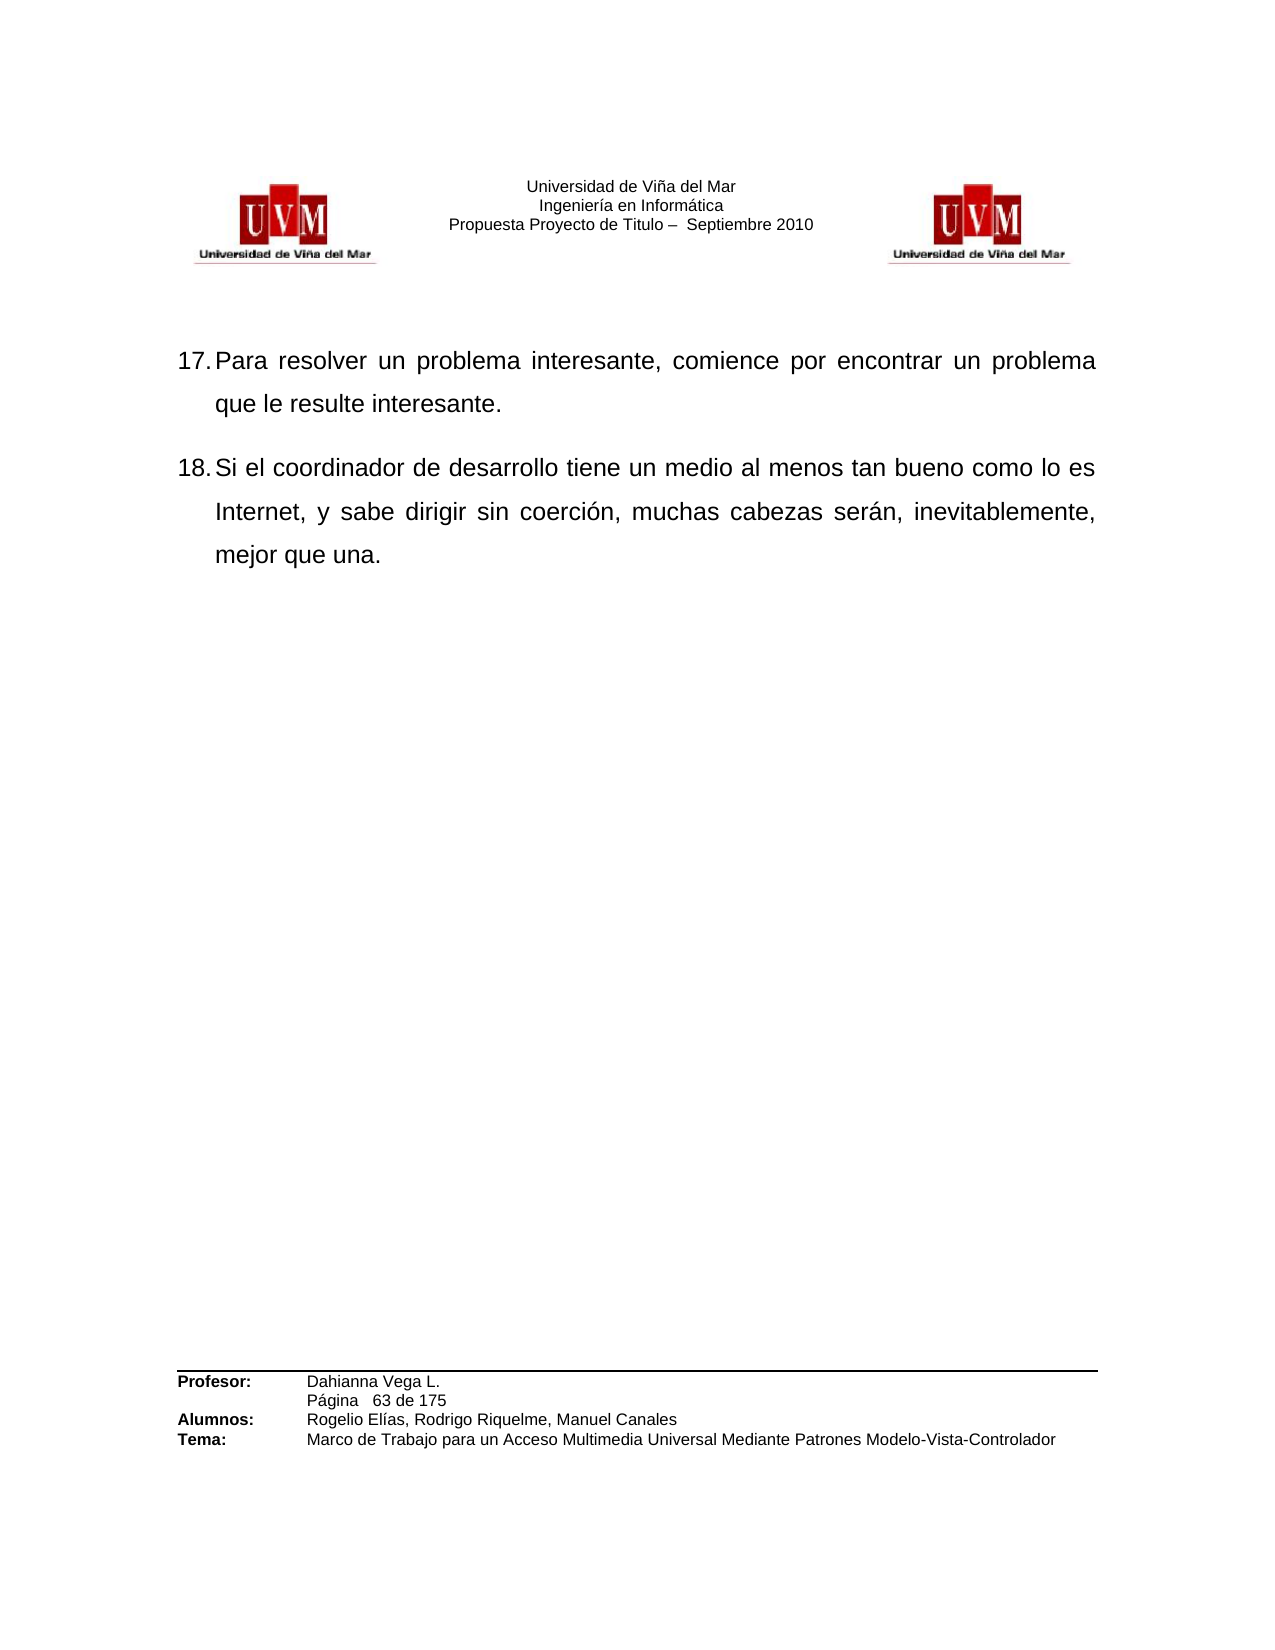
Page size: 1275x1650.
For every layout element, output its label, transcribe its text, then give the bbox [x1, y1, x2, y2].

picture [871, 176, 1084, 267]
list Para resolver un problema interesante, comience por encontrar un problema que le resulte interesante. [177, 346, 1098, 418]
picture [177, 176, 390, 267]
list Si el coordinador de desarrollo tiene un medio al menos tan bueno como lo es Internet, y sabe dirigir sin coerción, muchas cabezas serán, inevitablemente, mejor que una. [177, 453, 1098, 568]
